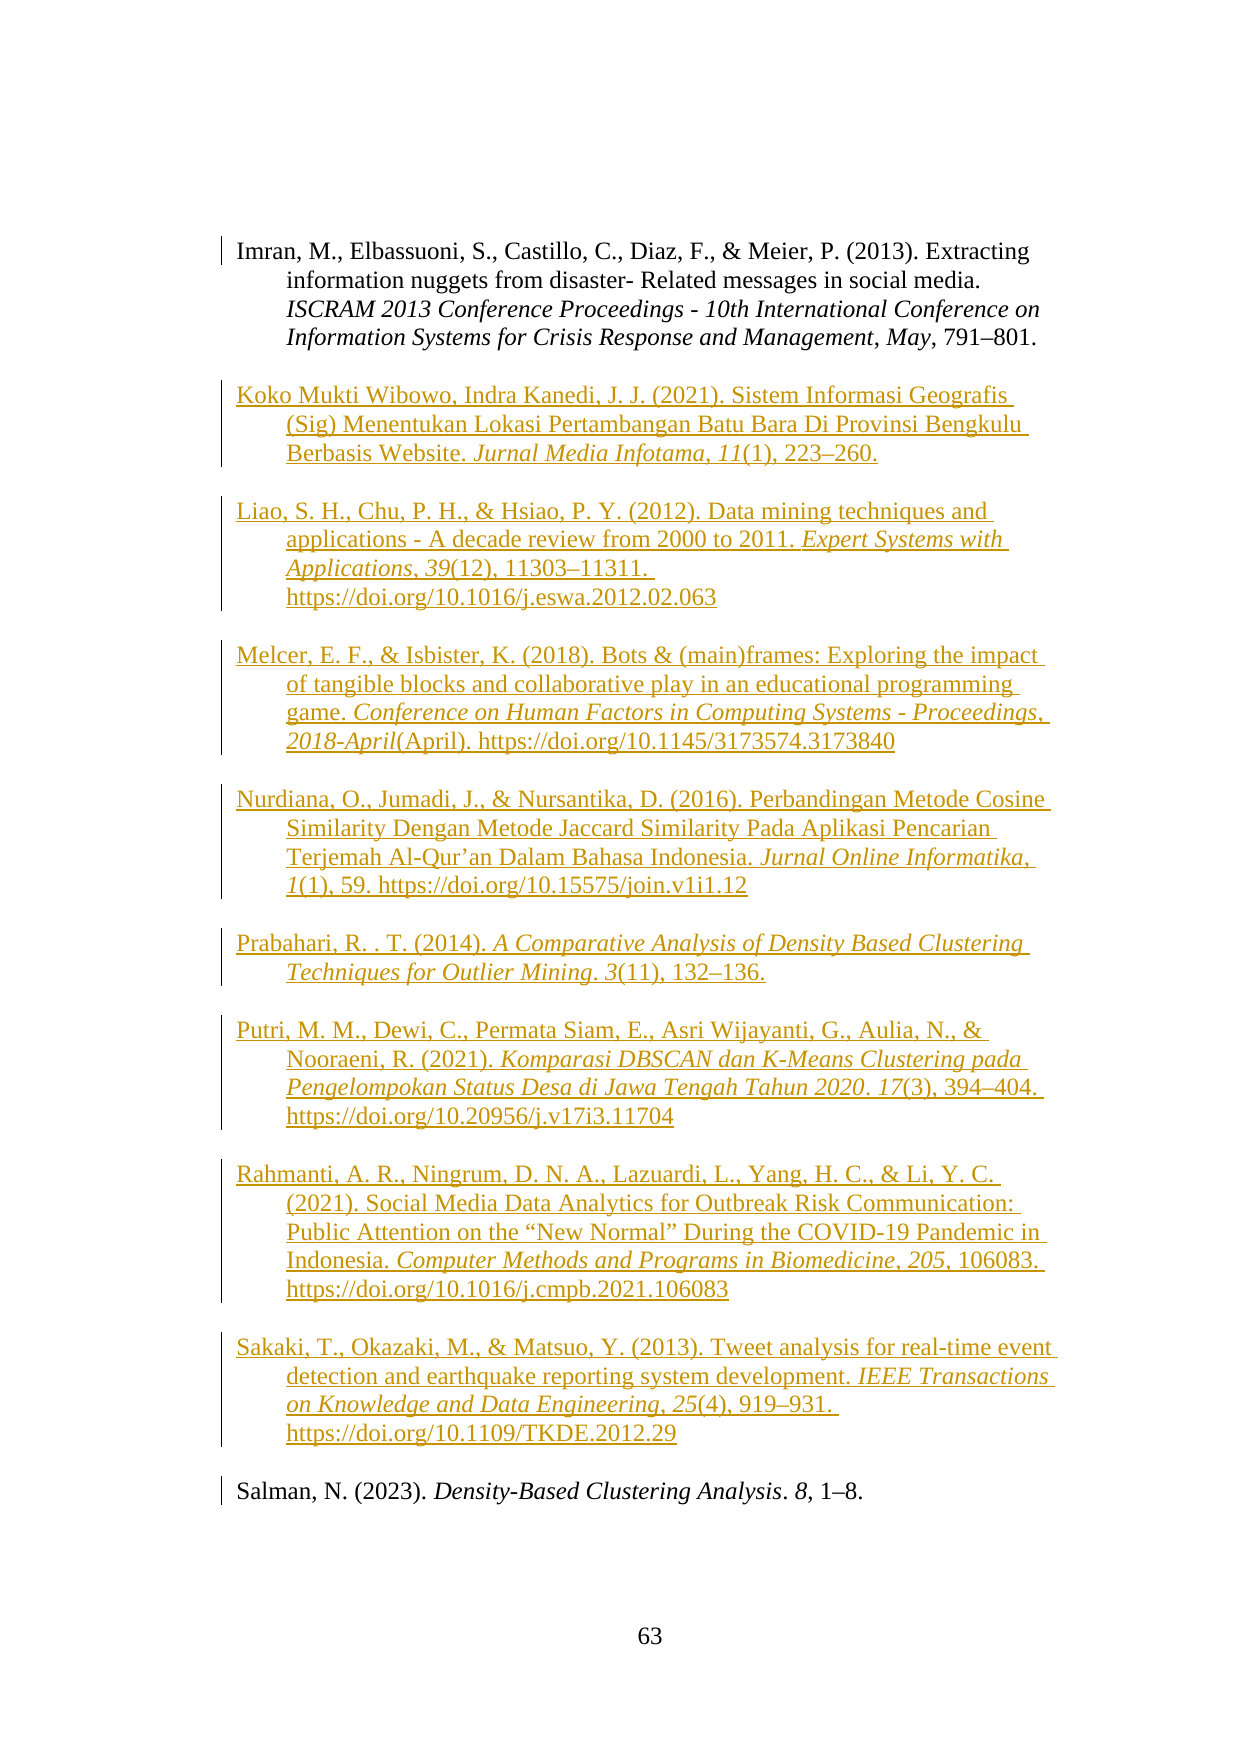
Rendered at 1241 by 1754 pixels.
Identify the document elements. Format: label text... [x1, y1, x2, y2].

text Salman, N. (2023). Density-Based Clustering Analysis. 8, 1–8. [236, 1476, 1063, 1505]
text Imran, M., Elbassuoni, S., Castillo, C., Diaz, F., & Meier, P. (2013). Extracting information nuggets from disaster- Related messages in social media. ISCRAM 2013 Conference Proceedings - 10th International Conference on Information Systems for Crisis Response and Management, May, 791–801. [236, 236, 1063, 351]
